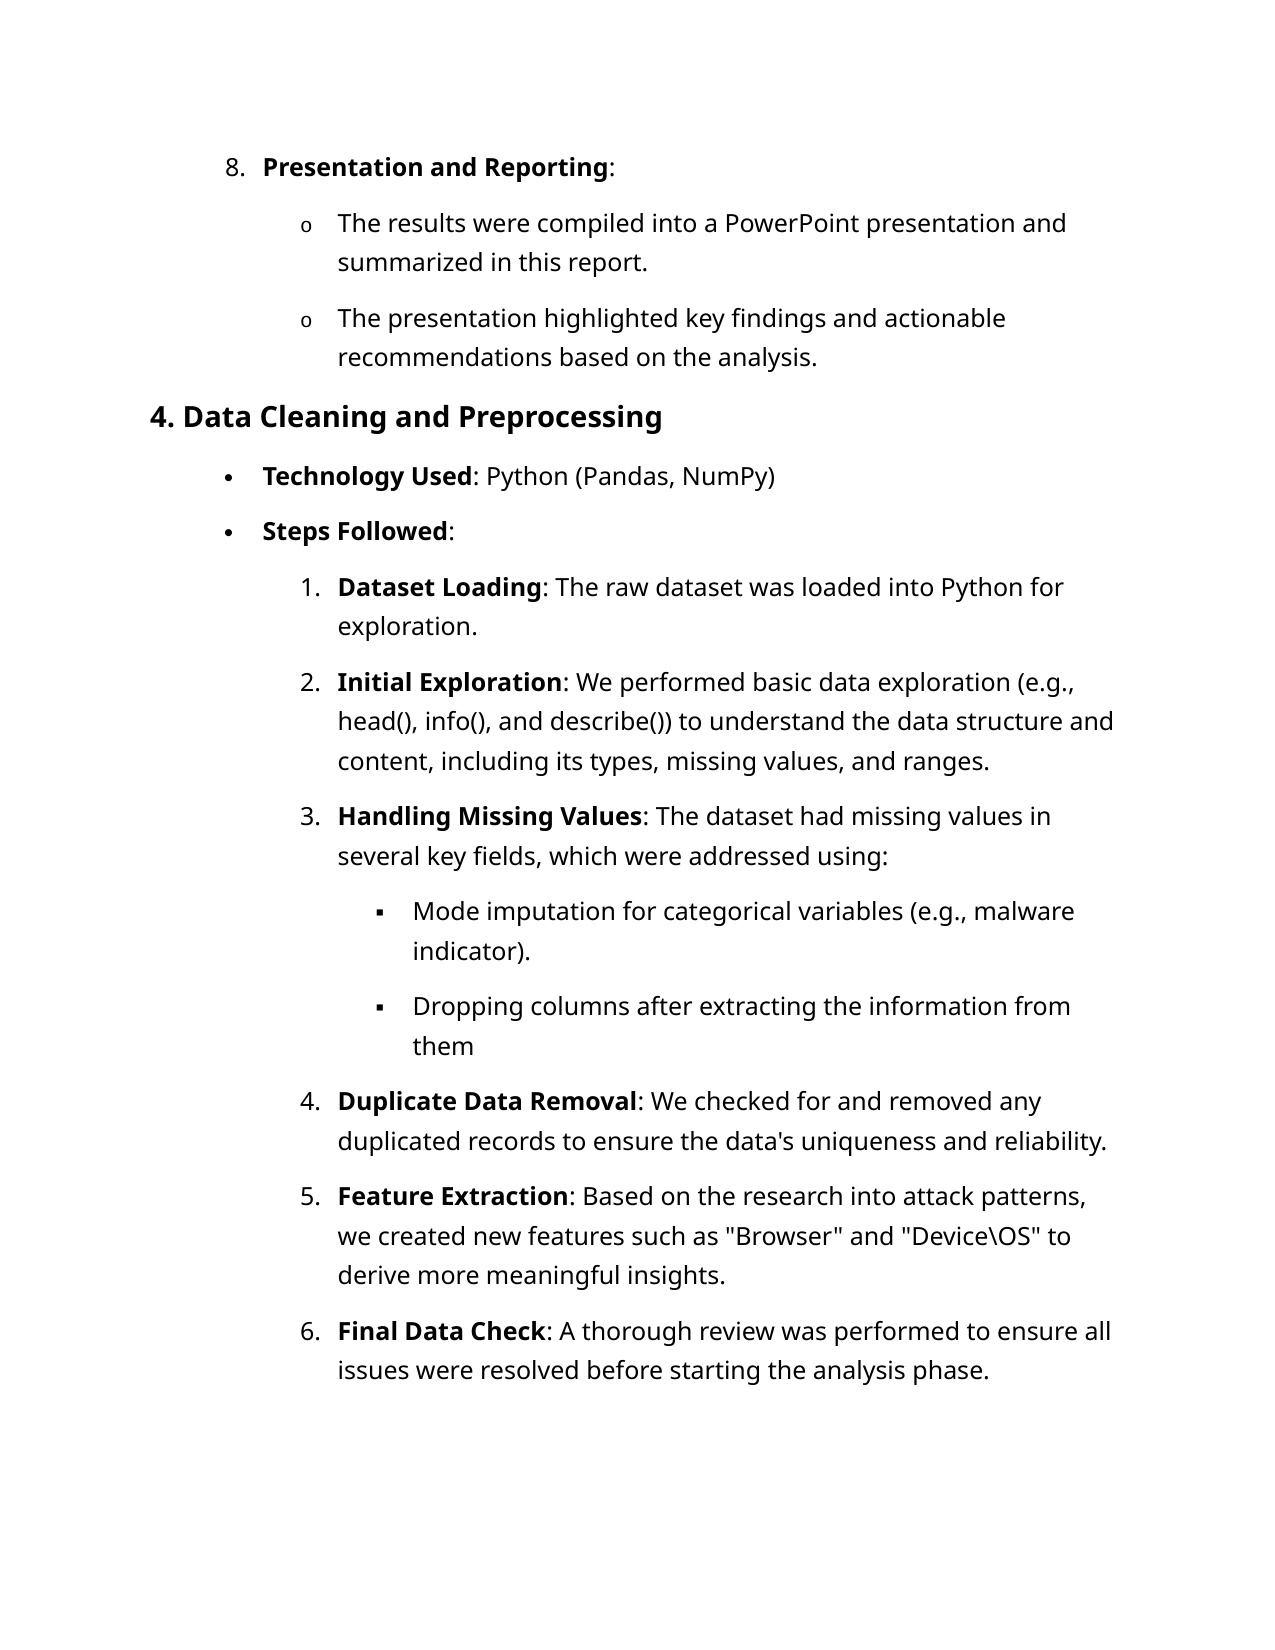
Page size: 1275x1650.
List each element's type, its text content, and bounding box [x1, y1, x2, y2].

list Initial Exploration: We performed basic data exploration (e.g., head(), info(), and describe()) to understand the data structure and content, including its types, missing values, and ranges. [300, 665, 1125, 777]
list Dropping columns after extracting the information from them [375, 989, 1125, 1062]
list Feature Extraction: Based on the research into attack patterns, we created new features such as "Browser" and "Device\OS" to derive more meaningful insights. [300, 1179, 1125, 1291]
list Handling Missing Values: The dataset had missing values in several key fields, which were addressed using: [300, 799, 1125, 872]
list Presentation and Reporting: [225, 150, 1125, 184]
list Final Data Check: A thorough review was performed to ensure all issues were resolved before starting the analysis phase. [300, 1313, 1125, 1386]
list Mode imputation for categorical variables (e.g., malware indicator). [375, 894, 1125, 967]
list Technology Used: Python (Pandas, NumPy) [225, 458, 1125, 492]
list The results were compiled into a PowerPoint presentation and summarized in this report. [300, 206, 1125, 279]
list Dataset Loading: The raw dataset was loaded into Python for exploration. [300, 570, 1125, 643]
list The presentation highlighted key findings and actionable recommendations based on the analysis. [300, 301, 1125, 374]
text 4. Data Cleaning and Preprocessing [150, 396, 1125, 436]
list Steps Followed: [225, 514, 1125, 548]
list Duplicate Data Removal: We checked for and removed any duplicated records to ensure the data's uniqueness and reliability. [300, 1084, 1125, 1157]
